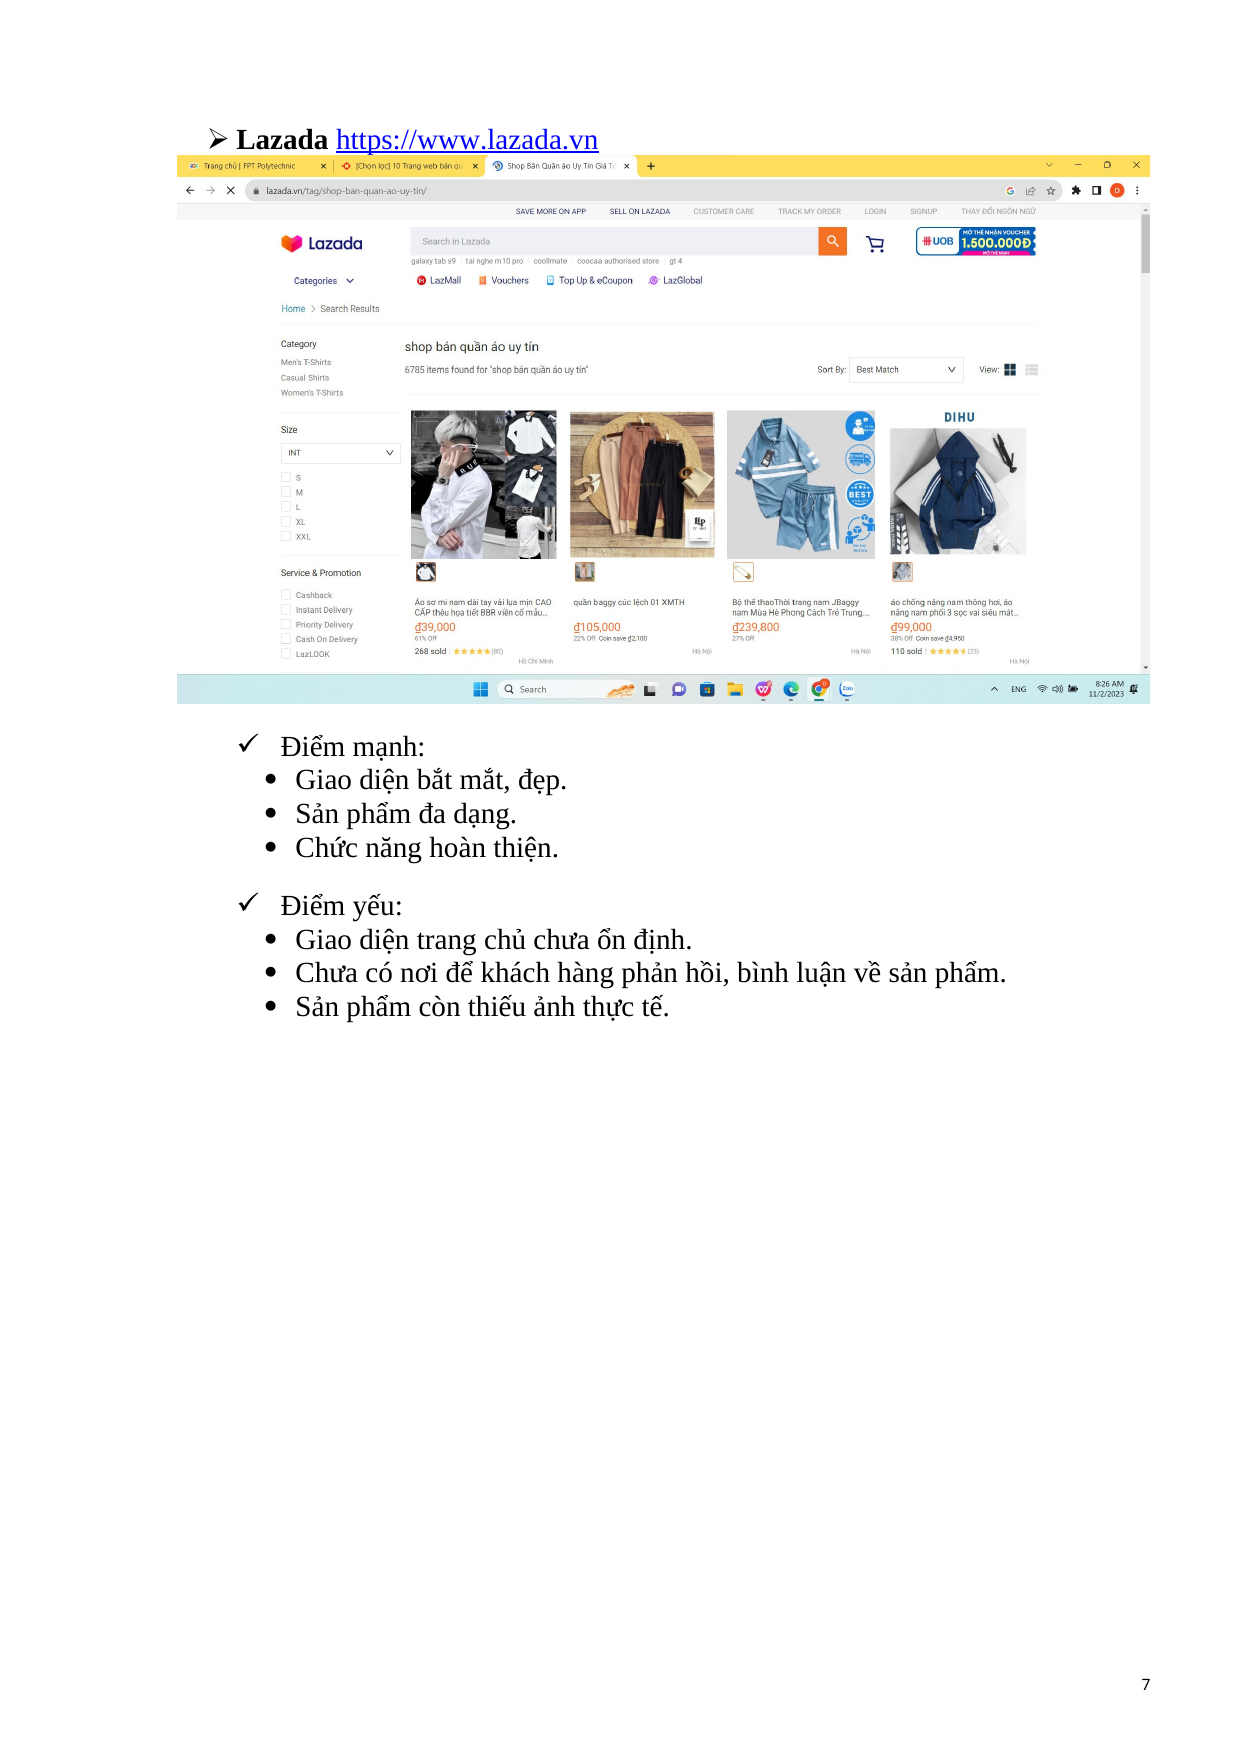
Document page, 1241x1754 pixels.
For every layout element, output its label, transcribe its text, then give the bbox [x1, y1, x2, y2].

list Điểm yếu: [236, 888, 1180, 922]
list Chức năng hoàn thiện. [266, 830, 1180, 863]
list Sản phẩm đa dạng. [266, 796, 1180, 830]
list Sản phẩm còn thiếu ảnh thực tế. [266, 989, 1180, 1023]
list Lazada https://www.lazada.vn [207, 122, 1180, 156]
picture [177, 155, 1150, 704]
list Điểm mạnh: [236, 729, 1180, 762]
list Giao diện trang chủ chưa ổn định. [266, 922, 1180, 956]
list Chưa có nơi để khách hàng phản hồi, bình luận về sản phẩm. [266, 956, 1180, 989]
list Giao diện bắt mắt, đẹp. [266, 762, 1180, 796]
